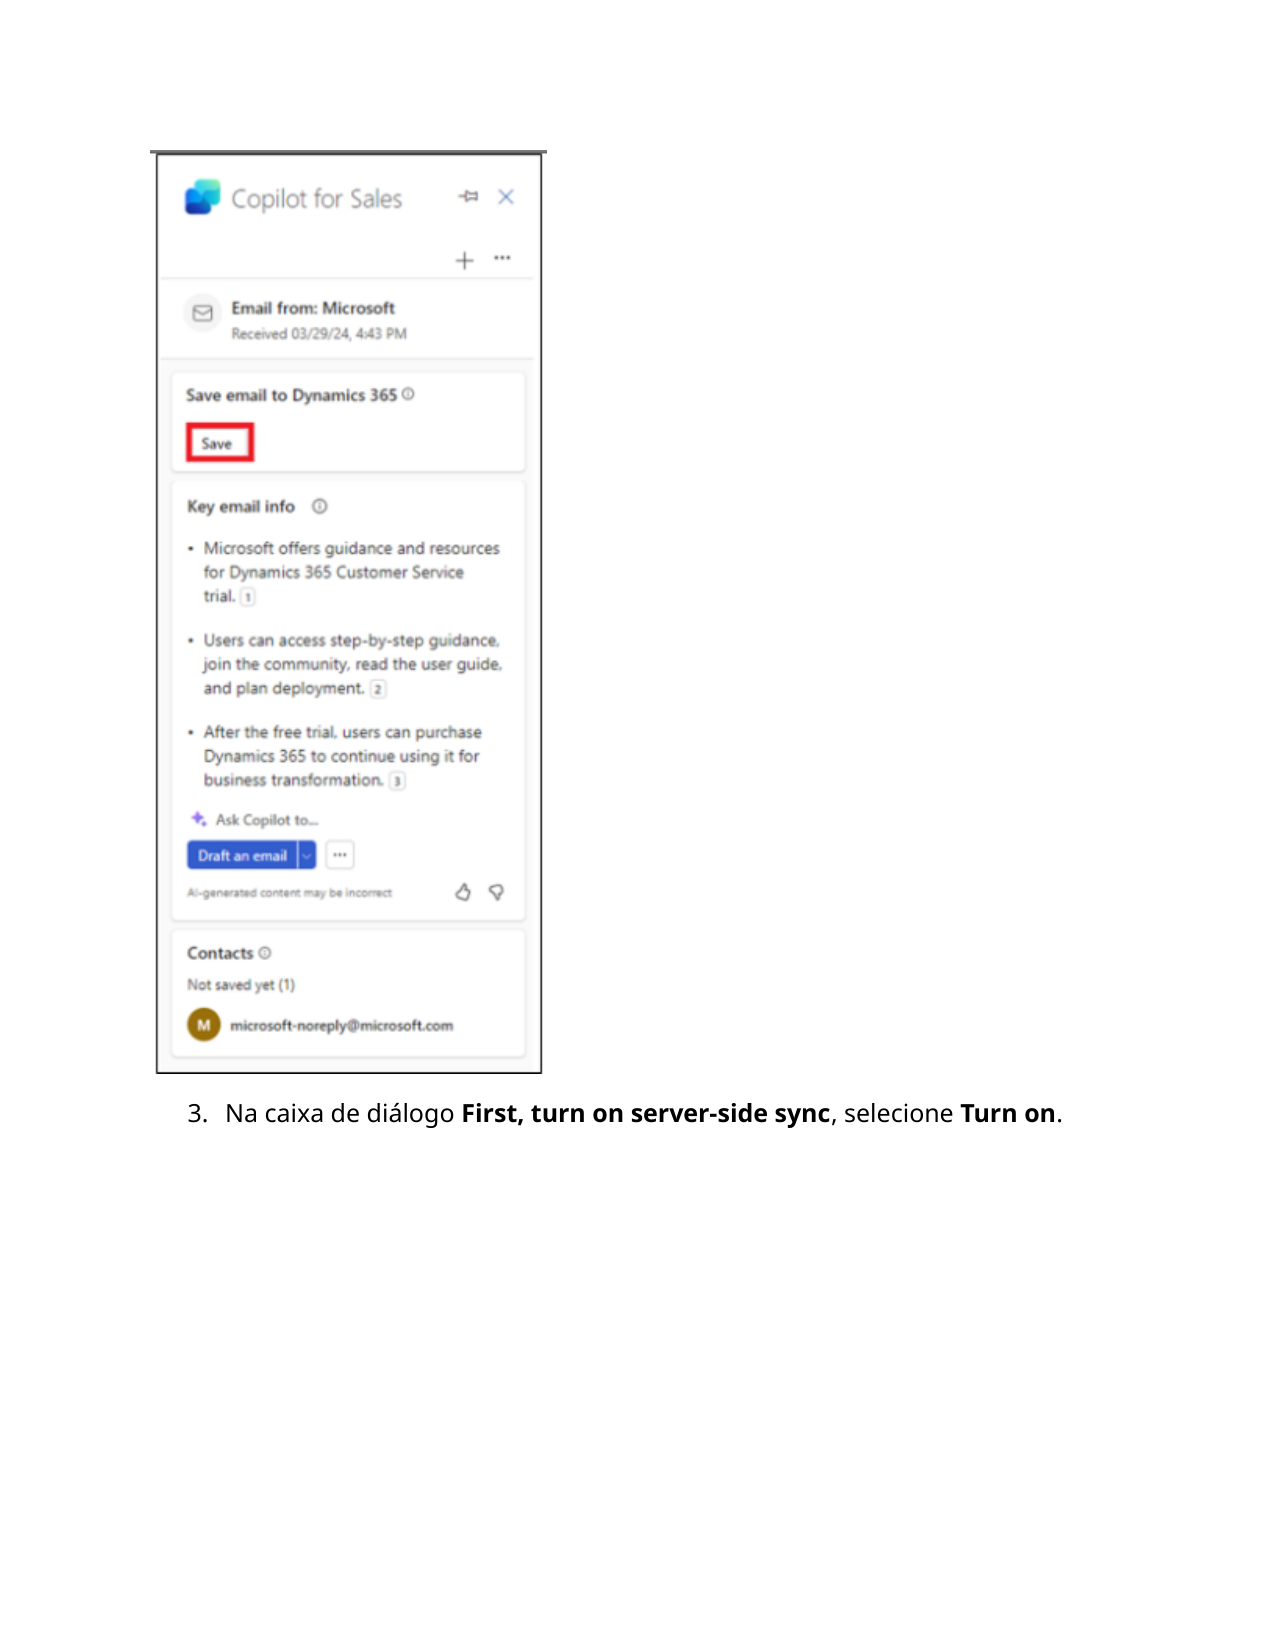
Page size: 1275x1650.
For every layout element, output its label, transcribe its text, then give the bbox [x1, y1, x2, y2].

picture [150, 150, 547, 1074]
list Na caixa de diálogo First, turn on server-side sync, selecione Turn on. [187, 1095, 1125, 1129]
